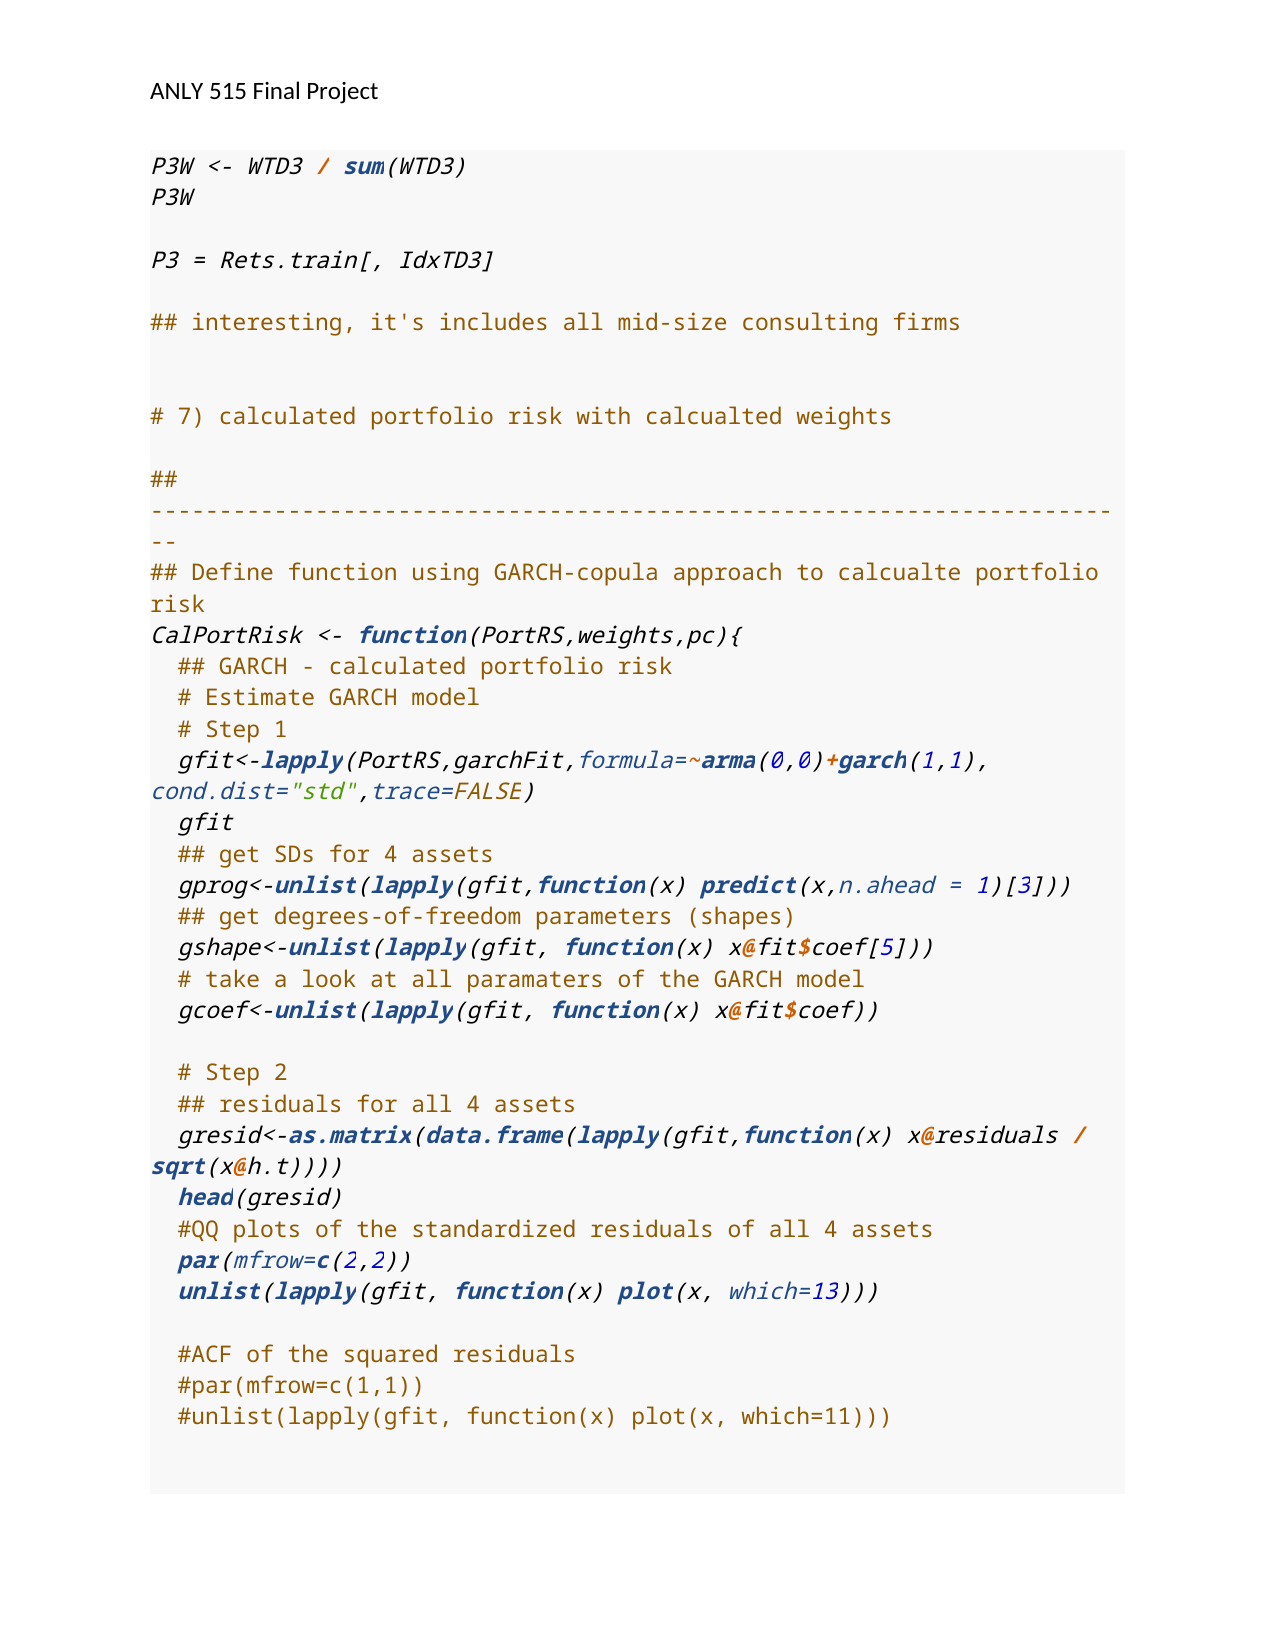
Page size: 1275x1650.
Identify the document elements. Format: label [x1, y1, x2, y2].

text [150, 150, 1125, 1494]
